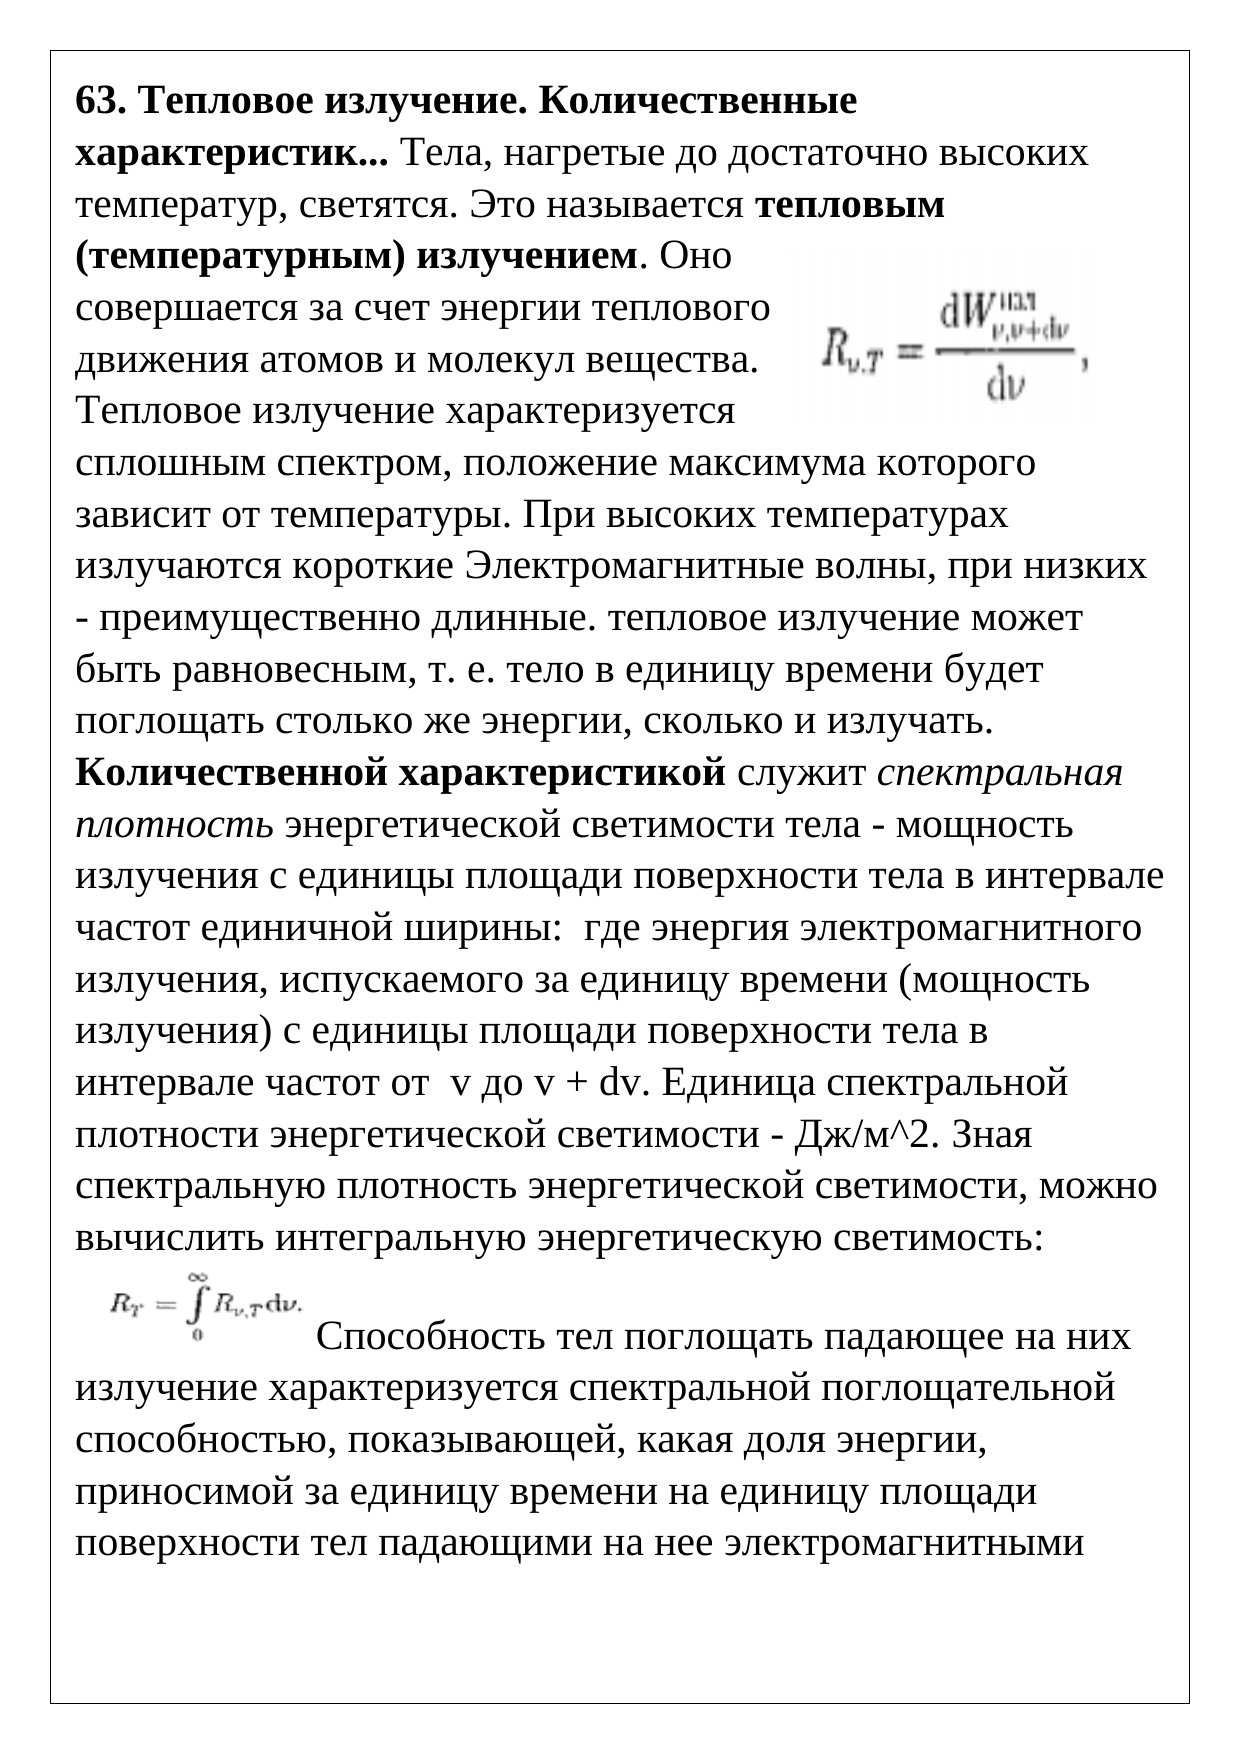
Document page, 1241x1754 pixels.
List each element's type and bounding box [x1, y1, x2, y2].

text [75, 75, 1165, 1565]
picture [75, 1261, 316, 1349]
picture [784, 253, 1104, 425]
